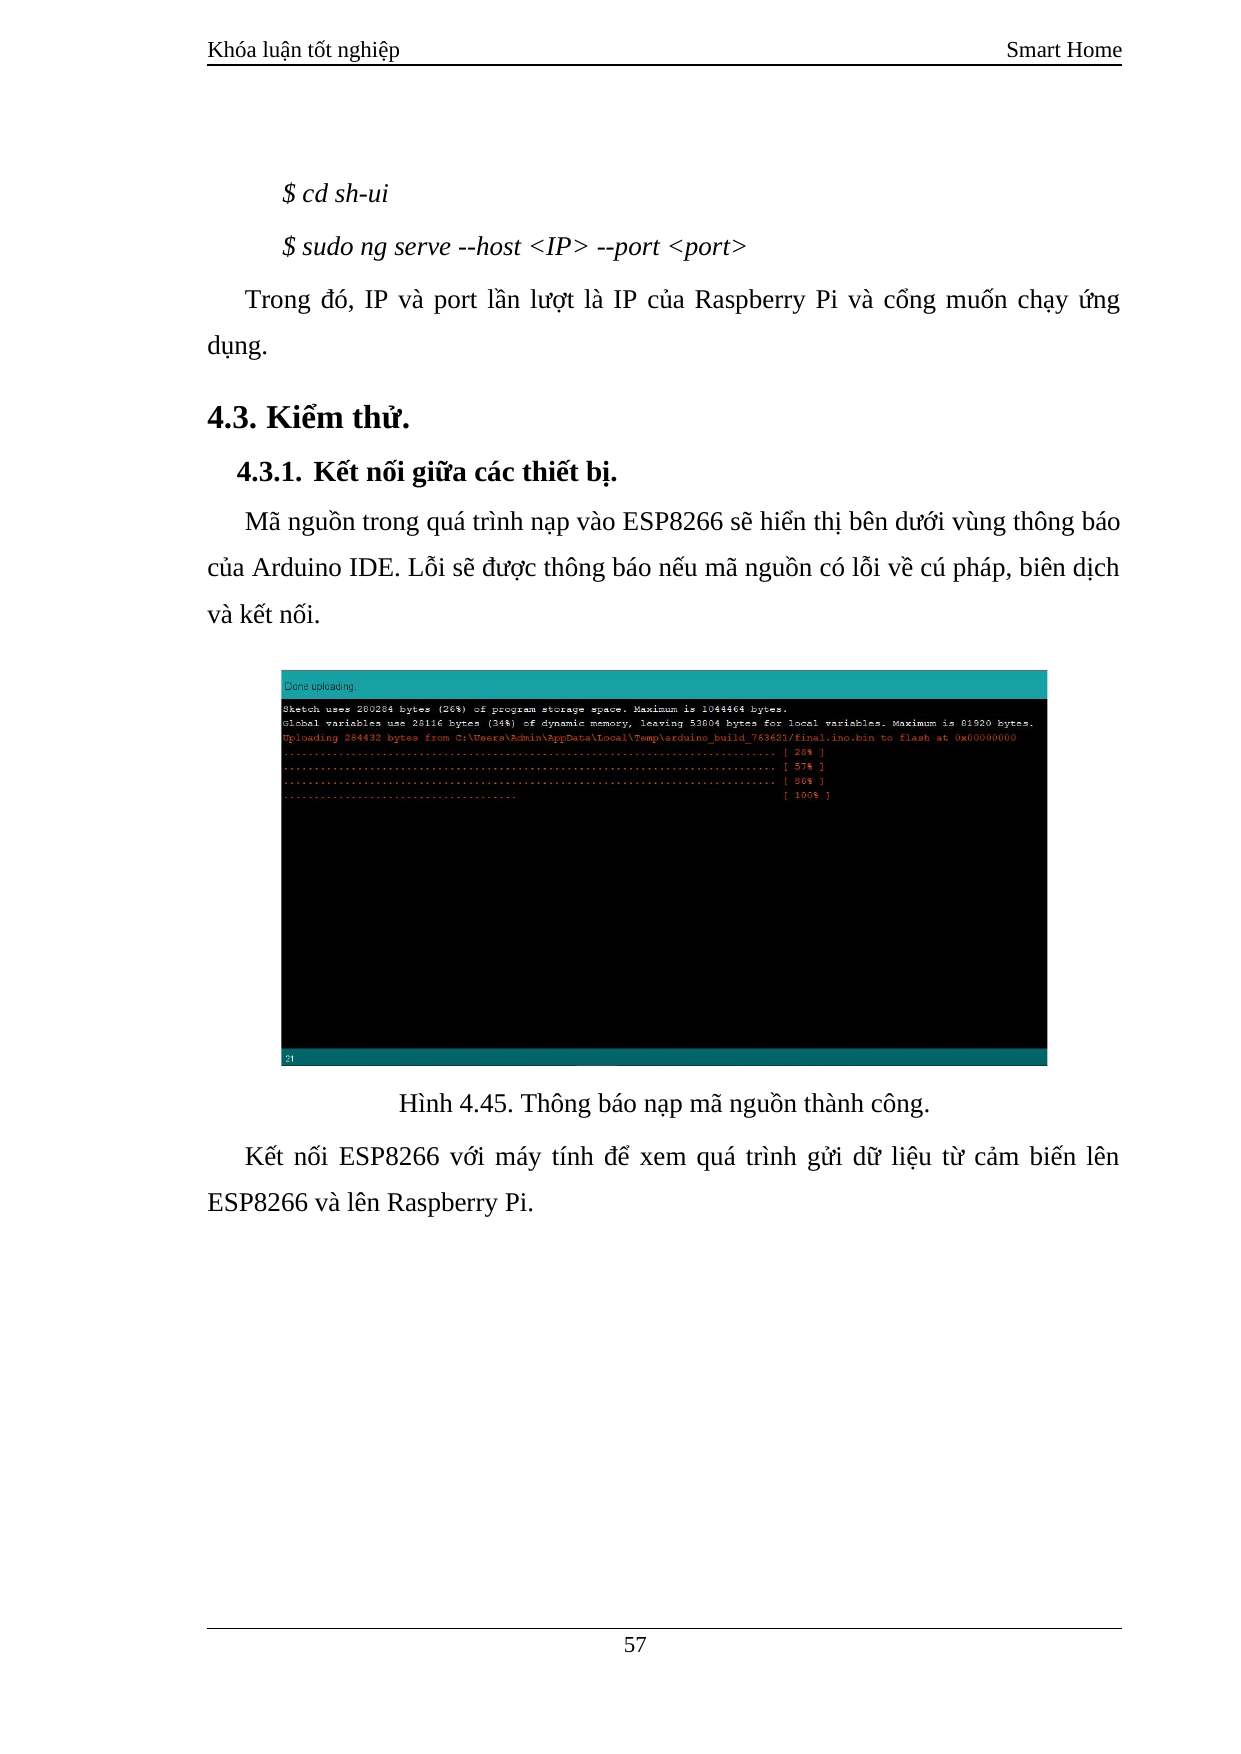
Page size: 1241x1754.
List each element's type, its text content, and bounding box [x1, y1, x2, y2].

text $ cd sh-ui [207, 177, 1122, 208]
picture [281, 669, 1048, 1066]
text $ sudo ng serve --host <IP> --port <port> [207, 230, 1122, 261]
subtitle Kiểm thử. [207, 397, 1122, 435]
text Mã nguồn trong quá trình nạp vào ESP8266 sẽ hiển thị bên dưới vùng thông báo của Arduino IDE. Lỗi sẽ được thông báo nếu mã nguồn có lỗi về cú pháp, biên dịch và kết nối. [207, 505, 1122, 629]
text Trong đó, IP và port lần lượt là IP của Raspberry Pi và cổng muốn chạy ứng dụng. [207, 283, 1122, 361]
subtitle Kết nối giữa các thiết bị. [237, 454, 1122, 488]
text Kết nối ESP8266 với máy tính để xem quá trình gửi dữ liệu từ cảm biến lên ESP8266 và lên Raspberry Pi. [207, 1140, 1122, 1218]
